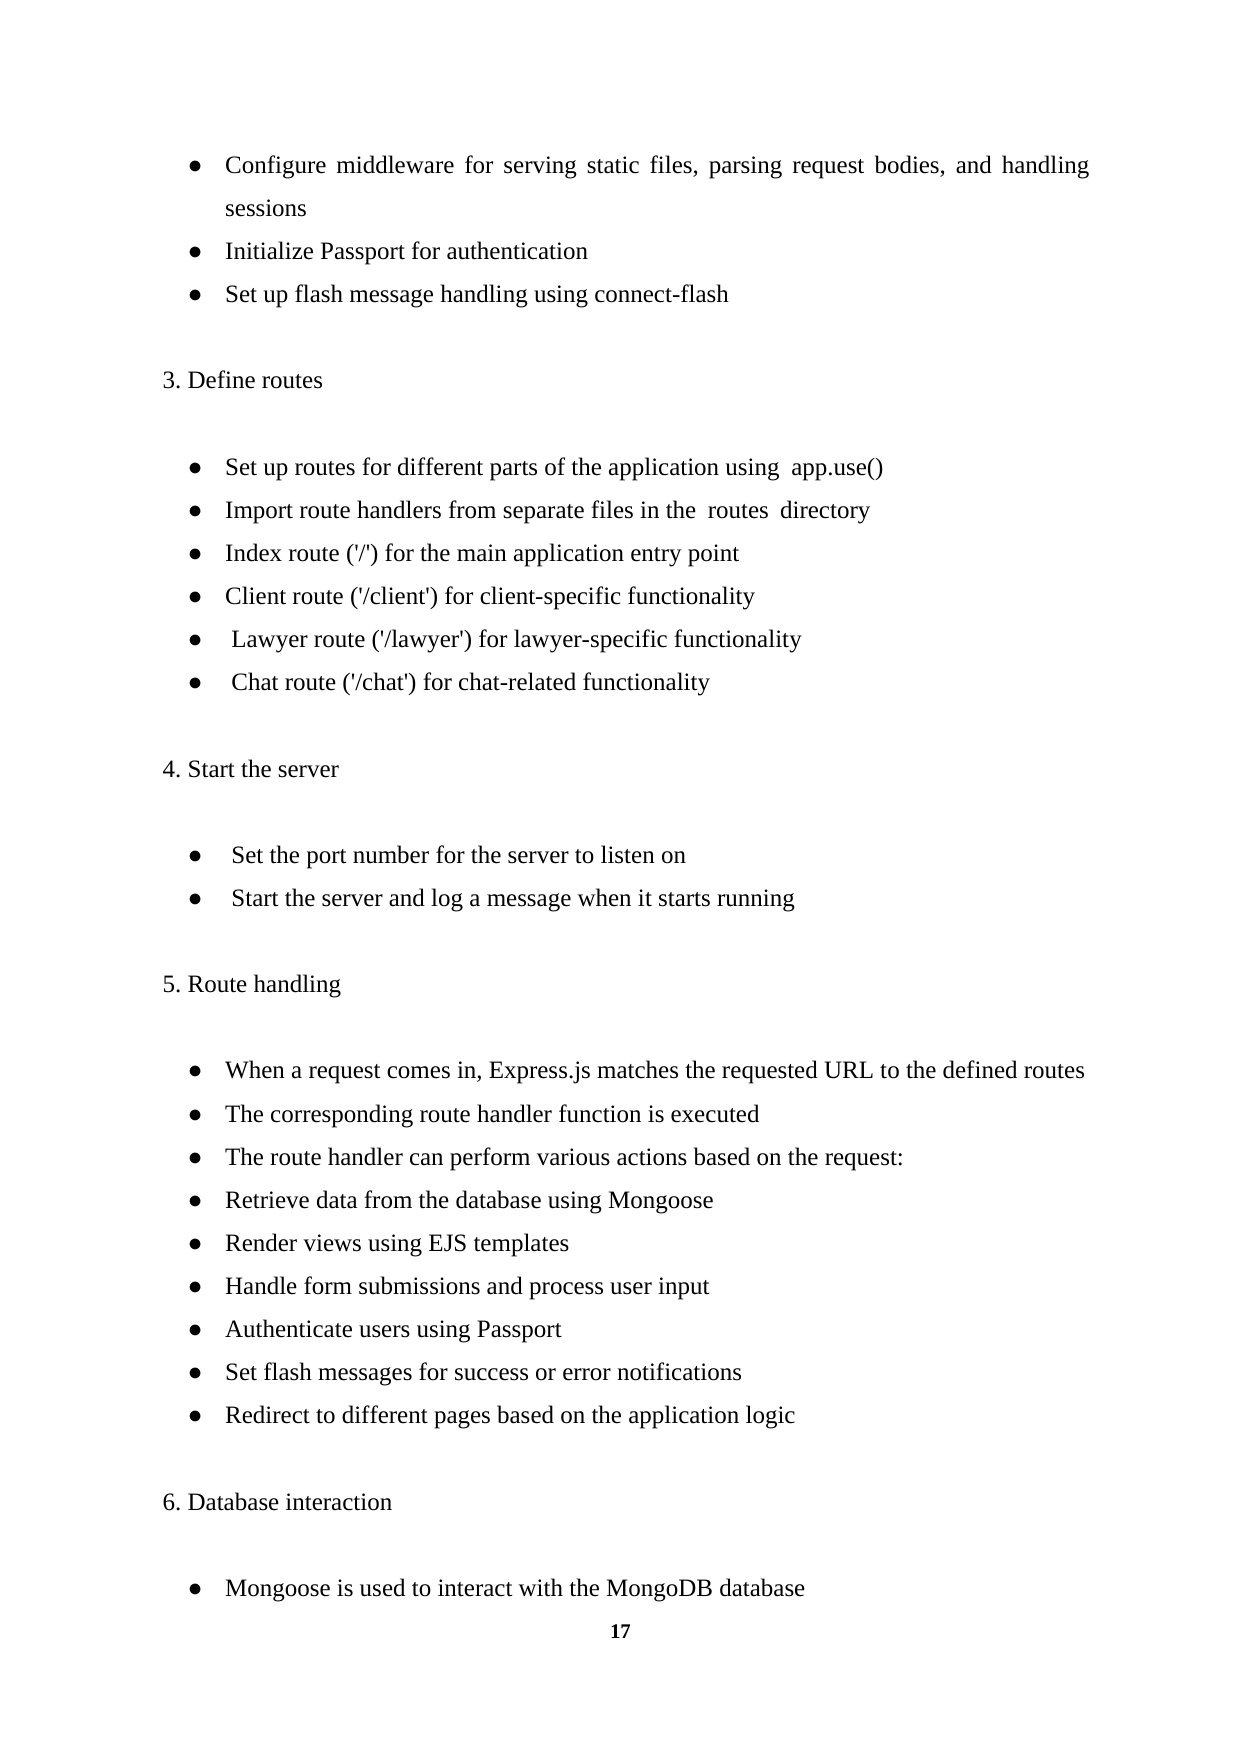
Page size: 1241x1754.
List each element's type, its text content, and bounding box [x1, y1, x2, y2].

list Import route handlers from separate files in the ⁠ routes ⁠ directory [187, 495, 1090, 524]
list Retrieve data from the database using Mongoose [187, 1185, 1090, 1214]
list Redirect to different pages based on the application logic [187, 1401, 1090, 1429]
list Mongoose is used to interact with the MongoDB database [187, 1573, 1090, 1602]
list Set the port number for the server to listen on [187, 840, 1090, 869]
list Render views using EJS templates [187, 1228, 1090, 1257]
list Chat route ('/chat') for chat-related functionality [187, 667, 1090, 696]
list Initialize Passport for authentication [187, 236, 1090, 265]
list Configure middleware for serving static files, parsing request bodies, and handling sessions [187, 150, 1090, 222]
list The corresponding route handler function is executed [187, 1099, 1090, 1127]
list Set flash messages for success or error notifications [187, 1357, 1090, 1386]
list When a request comes in, Express.js matches the requested URL to the defined routes [187, 1056, 1090, 1084]
list Handle form submissions and process user input [187, 1271, 1090, 1300]
list Set up routes for different parts of the application using ⁠ app.use() ⁠ [187, 452, 1090, 481]
text 3.⁠ ⁠Define routes [150, 366, 1090, 394]
list Authenticate users using Passport [187, 1314, 1090, 1343]
list Client route ('/client') for client-specific functionality [187, 581, 1090, 610]
list Set up flash message handling using connect-flash [187, 279, 1090, 308]
list Lawyer route ('/lawyer') for lawyer-specific functionality [187, 624, 1090, 653]
list The route handler can perform various actions based on the request: [187, 1142, 1090, 1171]
text 5.⁠ ⁠Route handling [150, 969, 1090, 998]
list Start the server and log a message when it starts running [187, 883, 1090, 912]
text 4.⁠ ⁠Start the server [150, 754, 1090, 782]
text 6.⁠ ⁠Database interaction [150, 1487, 1090, 1516]
list Index route ('/') for the main application entry point [187, 538, 1090, 567]
